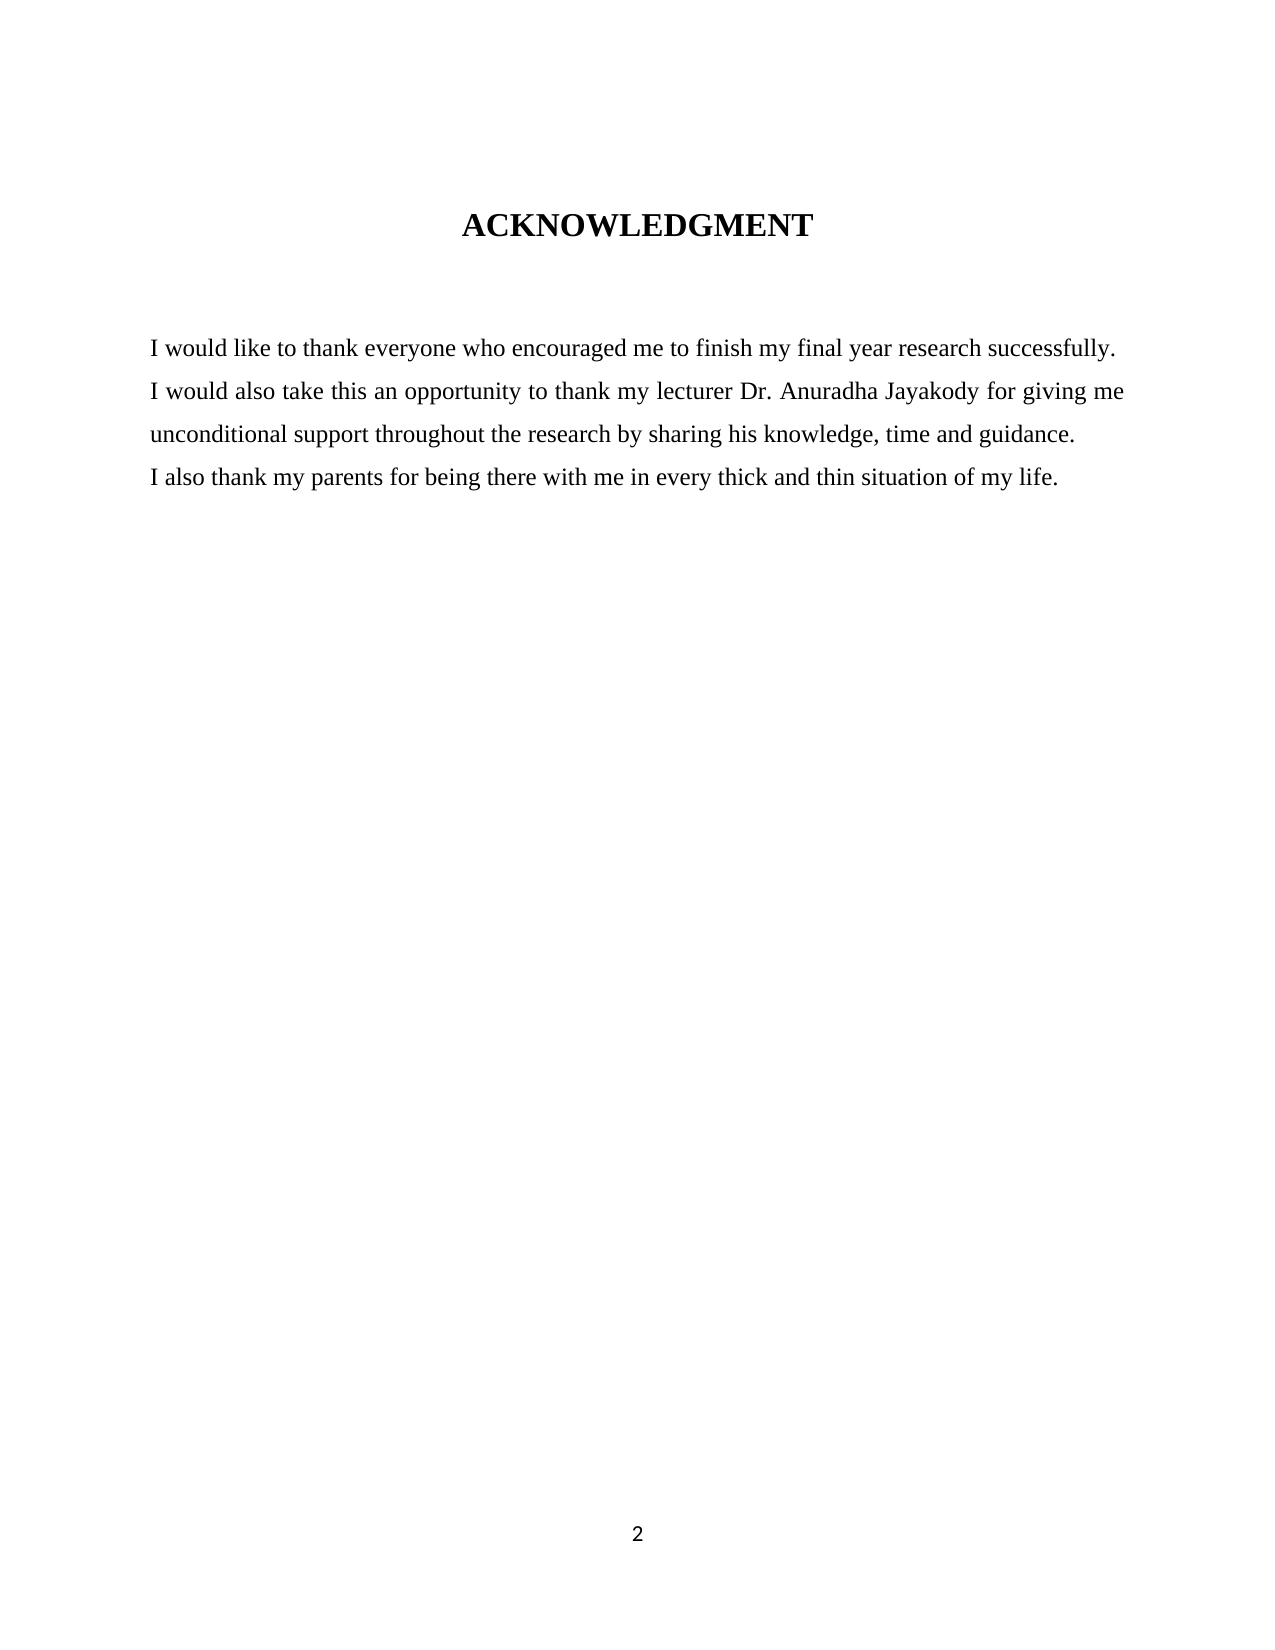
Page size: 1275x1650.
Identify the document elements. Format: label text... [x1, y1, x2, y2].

text I also thank my parents for being there with me in every thick and thin situation of my life. [150, 462, 1125, 491]
text I would also take this an opportunity to thank my lecturer Dr. Anuradha Jayakody for giving me unconditional support throughout the research by sharing his knowledge, time and guidance. [150, 376, 1125, 448]
subtitle ACKNOWLEDGMENT [150, 205, 1125, 243]
text I would like to thank everyone who encouraged me to finish my final year research successfully. [150, 333, 1125, 362]
